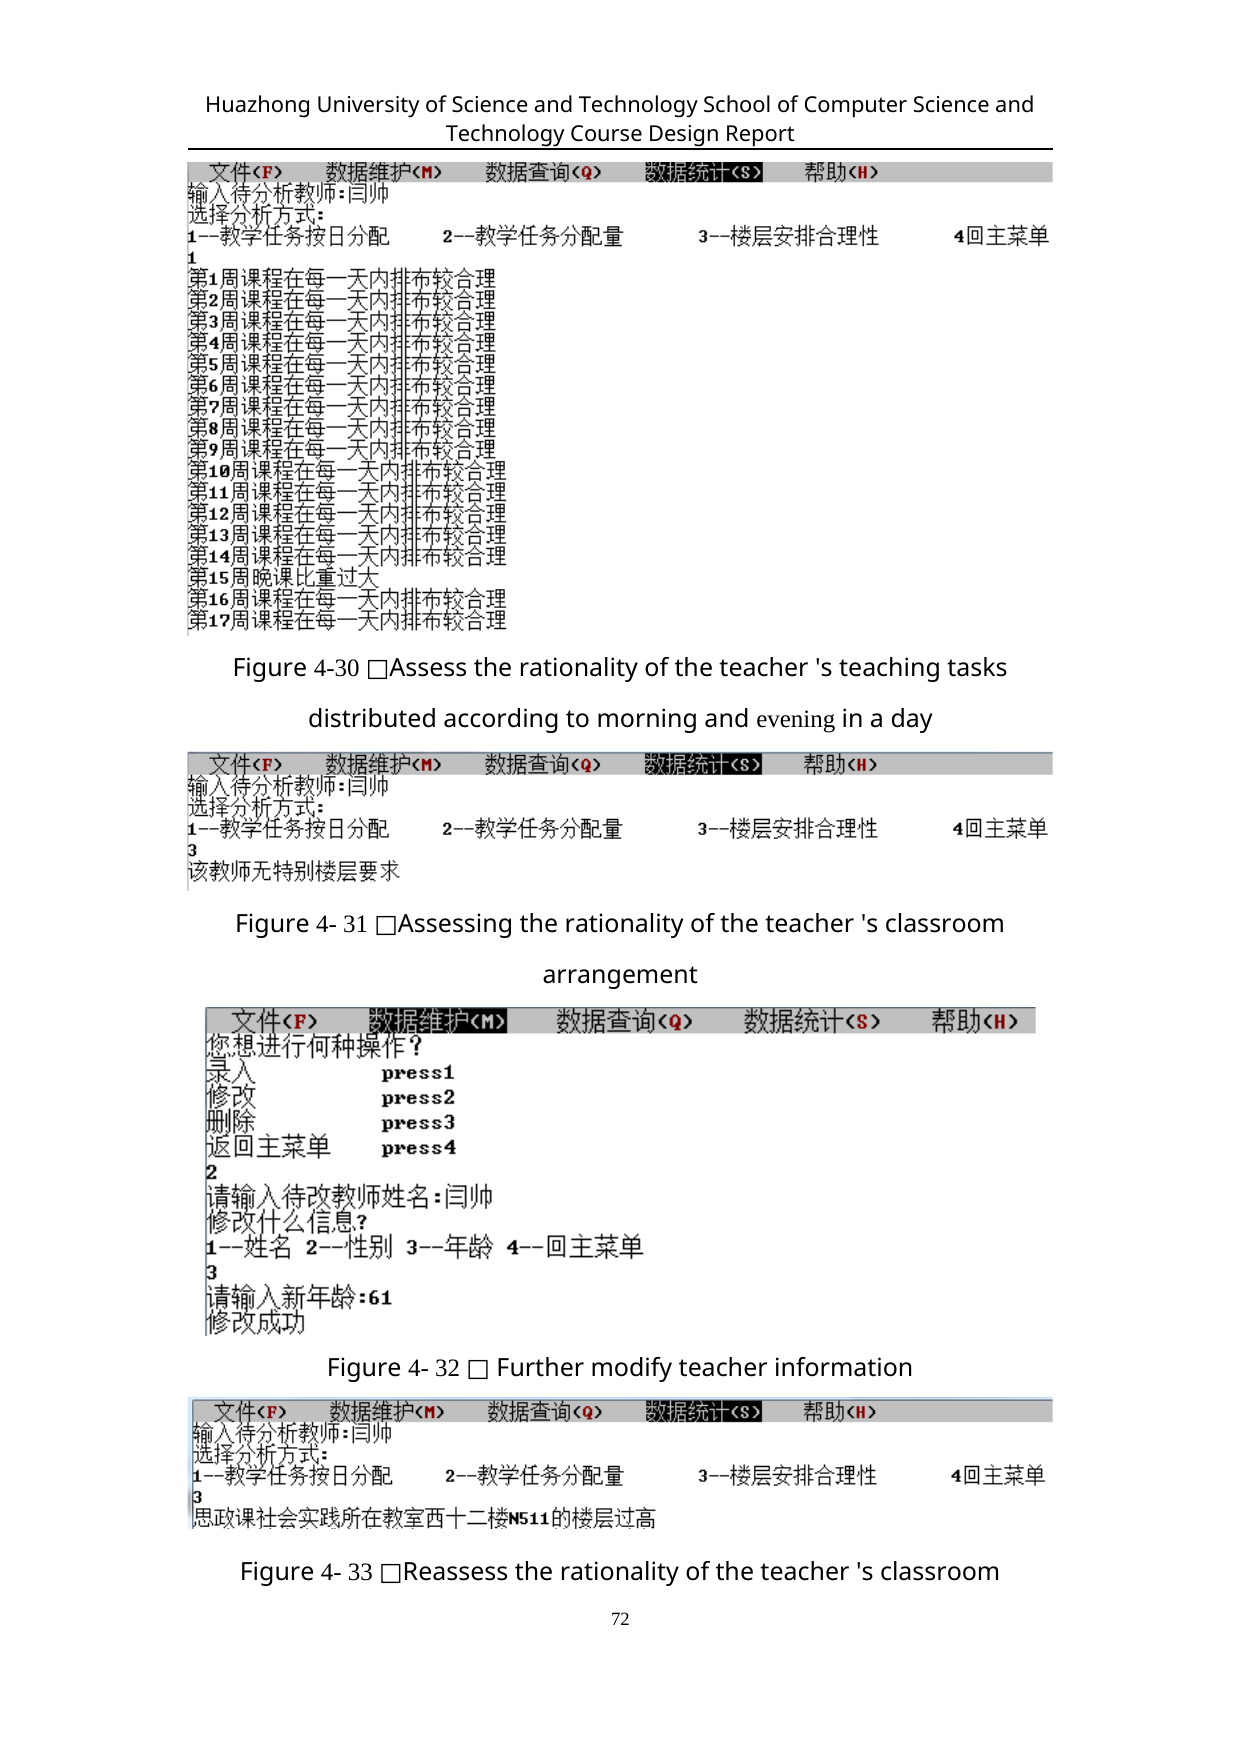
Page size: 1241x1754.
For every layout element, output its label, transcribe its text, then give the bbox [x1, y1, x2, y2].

text Figure 4- 31 □Assessing the rationality of the teacher 's classroom arrangement [187, 905, 1053, 990]
text Figure 4-30 □Assess the rationality of the teacher 's teaching tasks distributed according to morning and evening in a day [187, 649, 1053, 734]
text Figure 4- 32 □ Further modify teacher information [187, 1350, 1053, 1384]
picture [187, 751, 1053, 891]
picture [187, 162, 1053, 636]
picture [187, 1397, 1053, 1529]
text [187, 1554, 1053, 1588]
picture [204, 1007, 1036, 1336]
